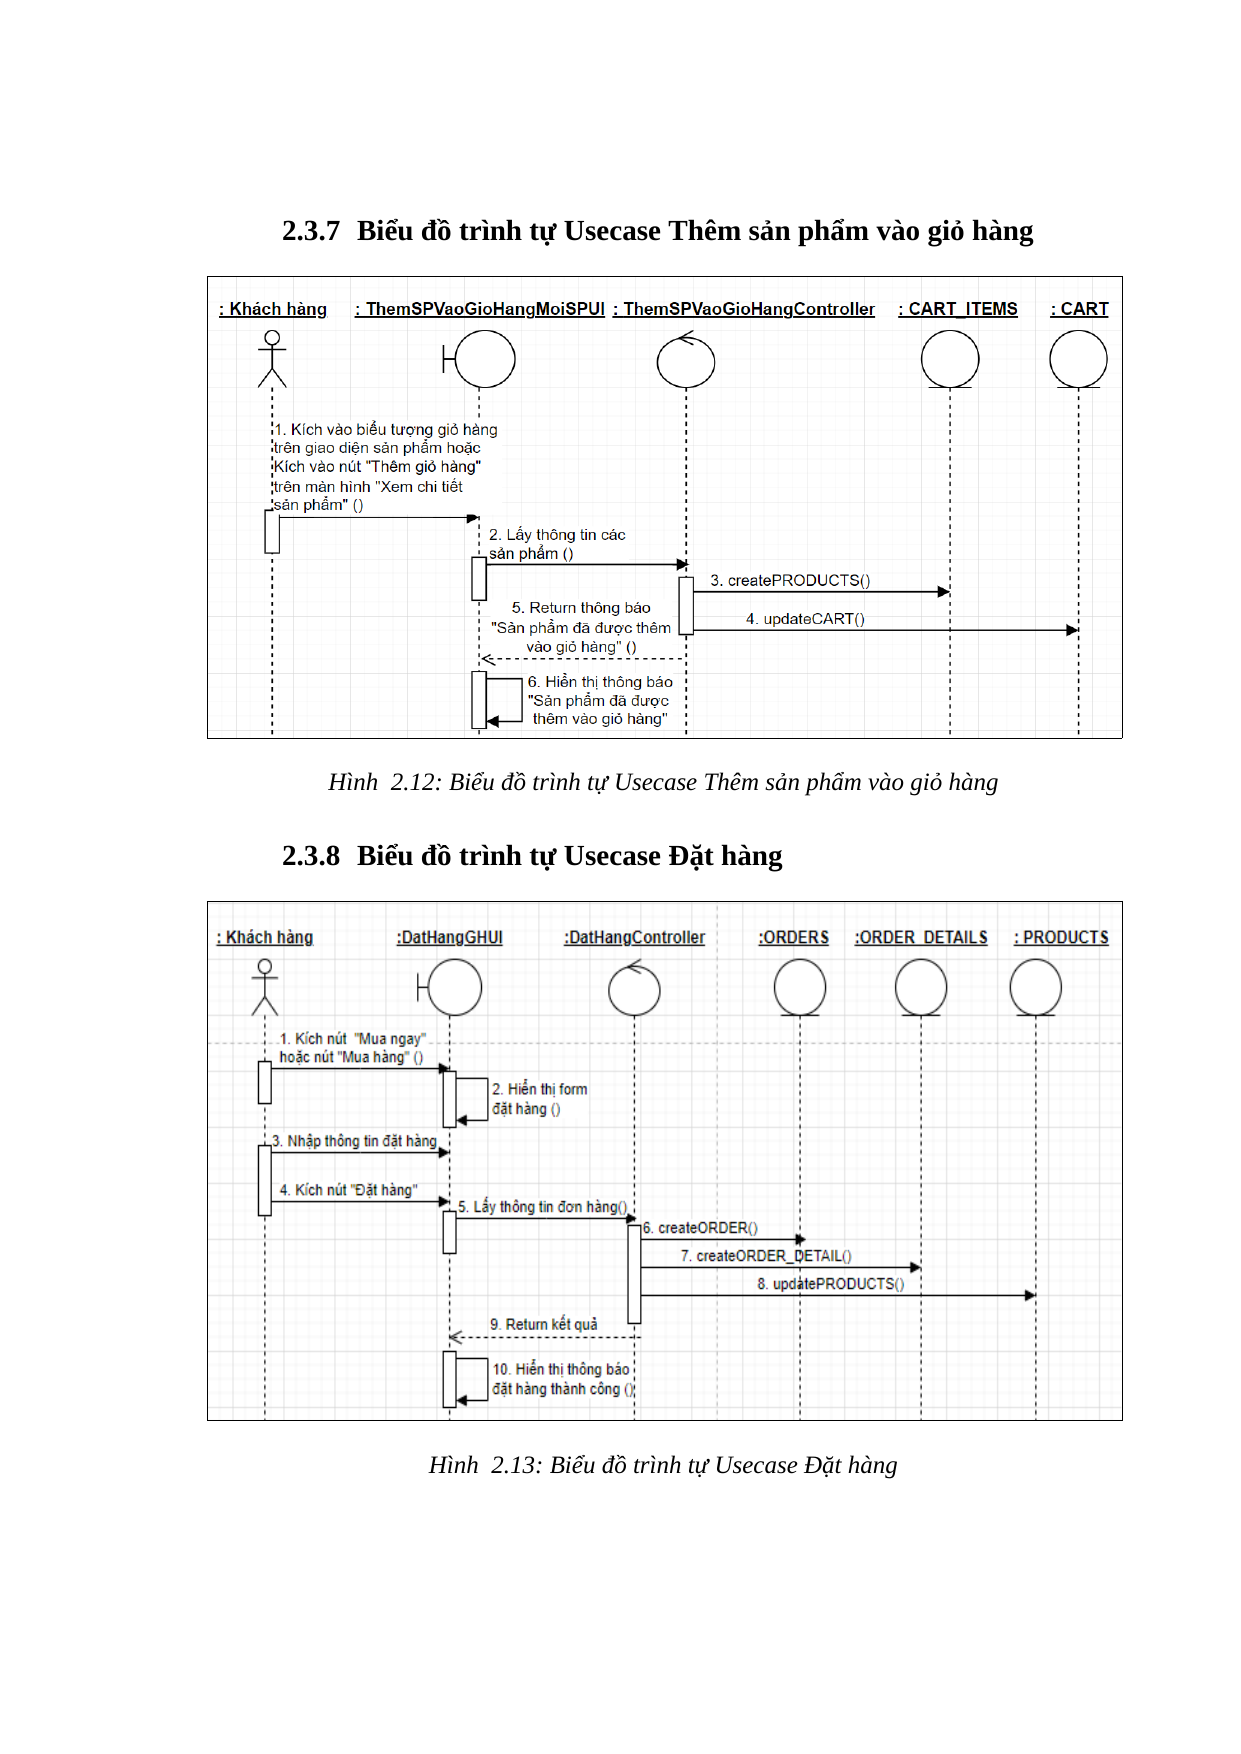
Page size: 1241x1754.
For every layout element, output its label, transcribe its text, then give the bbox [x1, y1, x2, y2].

subtitle Biểu đồ trình tự Usecase Thêm sản phẩm vào giỏ hàng [282, 213, 1122, 247]
picture [208, 277, 1122, 738]
subtitle Biểu đồ trình tự Usecase Đặt hàng [282, 838, 1122, 871]
picture [208, 902, 1122, 1420]
